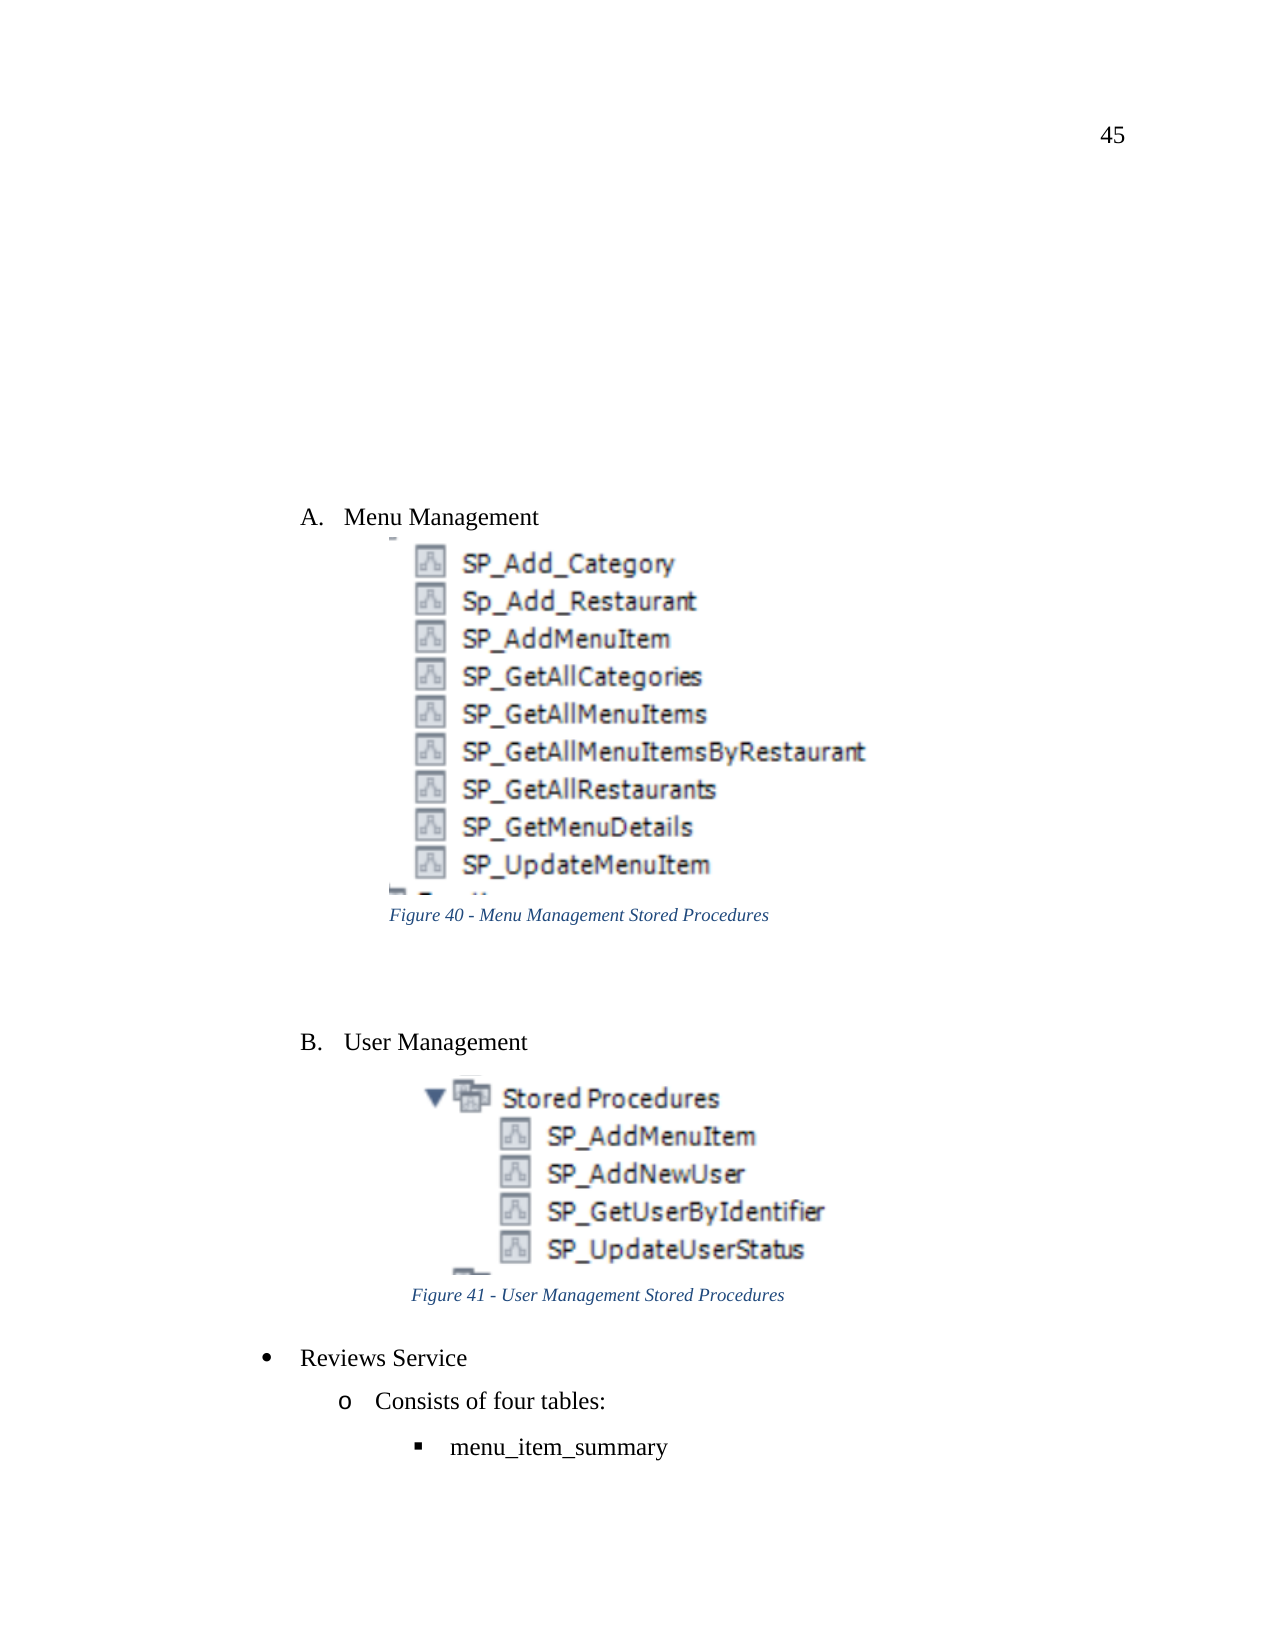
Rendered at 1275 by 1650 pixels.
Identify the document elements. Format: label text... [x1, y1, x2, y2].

picture [411, 1075, 864, 1275]
list Consists of four tables: [337, 1386, 1125, 1417]
list Reviews Service [262, 1343, 1125, 1372]
list menu_item_summary [412, 1432, 1125, 1461]
list Menu Management [300, 479, 1125, 537]
picture [389, 537, 886, 895]
list User Management [300, 1004, 1125, 1062]
